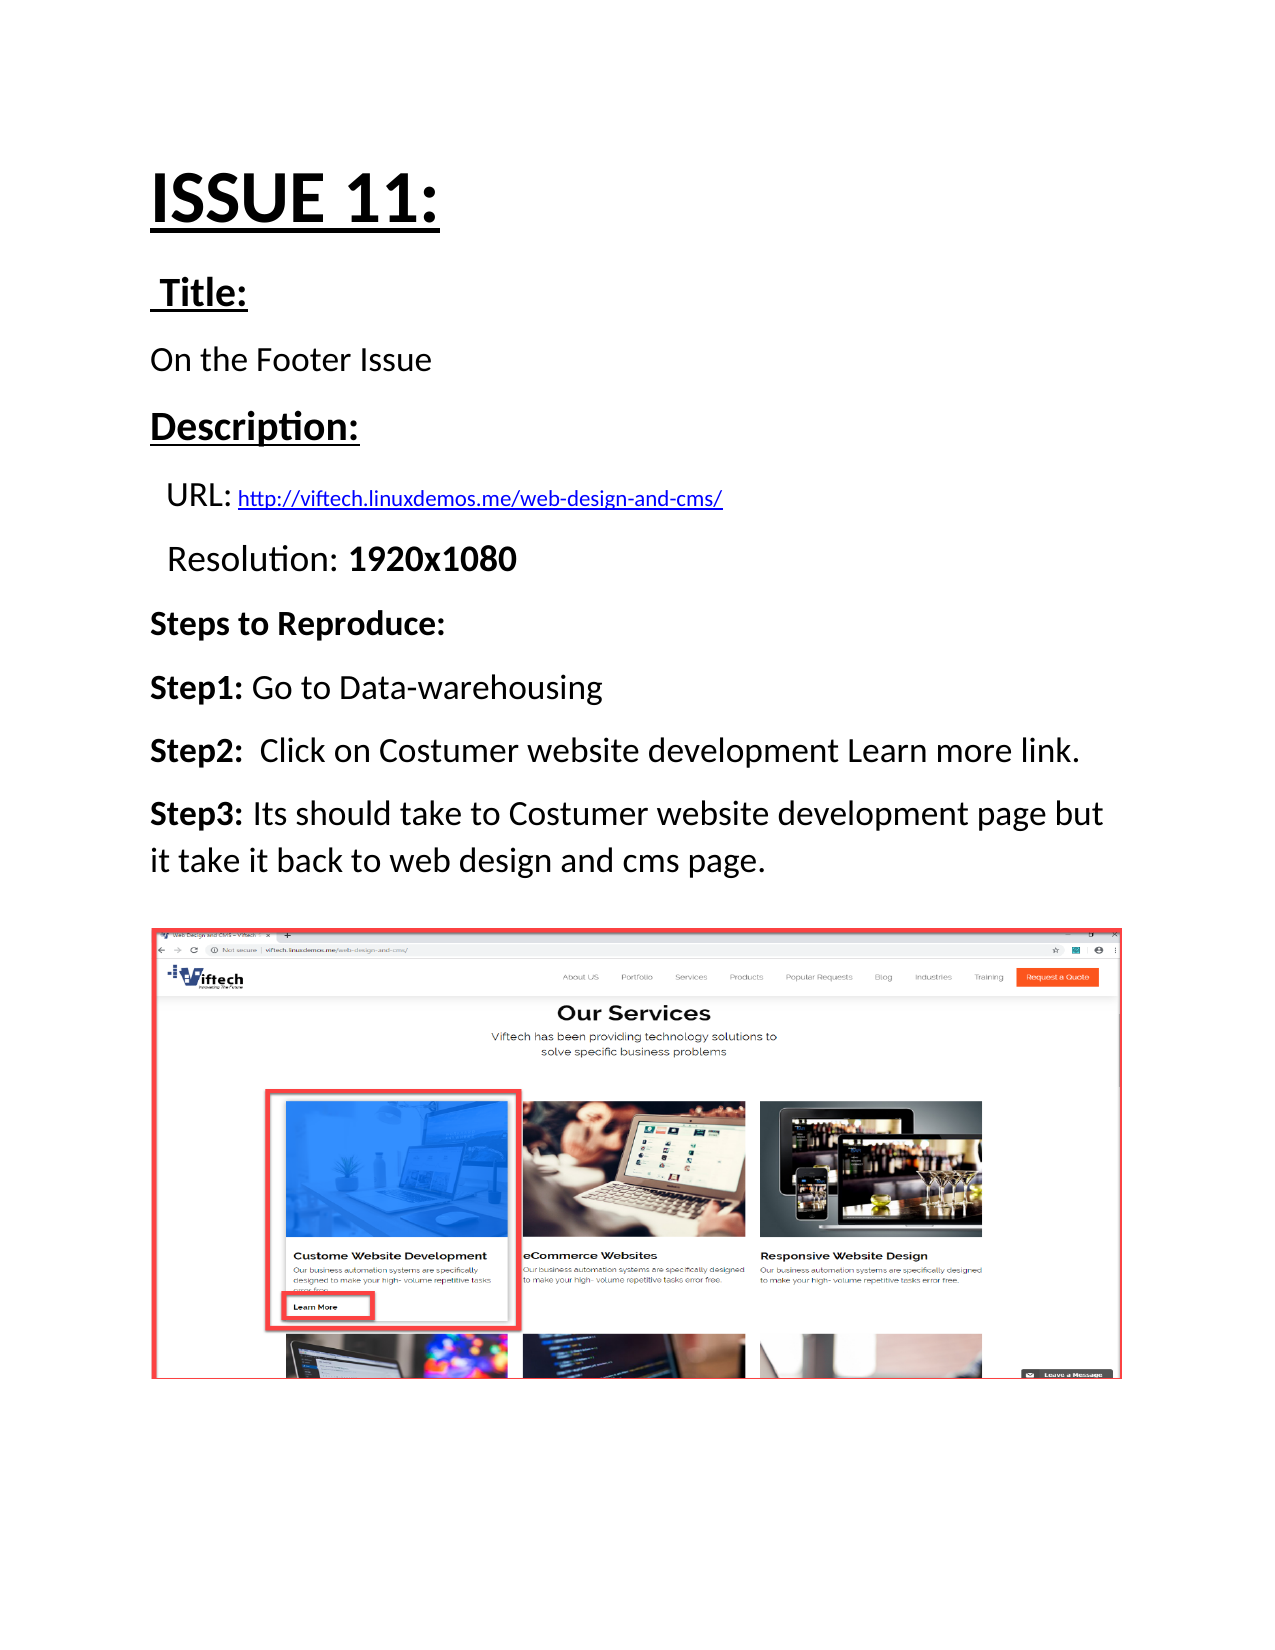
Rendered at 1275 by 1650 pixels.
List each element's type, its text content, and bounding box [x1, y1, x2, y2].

text Description: [150, 400, 1125, 451]
text Steps to Reproduce: [150, 601, 1125, 645]
text ISSUE 11: [150, 150, 1125, 242]
text On the Footer Issue [150, 337, 1125, 380]
text Step2: Click on Costumer website development Learn more link. [150, 728, 1125, 771]
text Resolution: 1920x1080 [150, 535, 1125, 581]
picture [150, 928, 1122, 1378]
text Step1: Go to Data-warehousing [150, 665, 1125, 708]
text Step3: Its should take to Costumer website development page but it take it back to web design and cms page. [150, 791, 1125, 881]
text URL: http://viftech.linuxdemos.me/web-design-and-cms/ [150, 472, 1125, 515]
text Title: [150, 266, 1125, 316]
